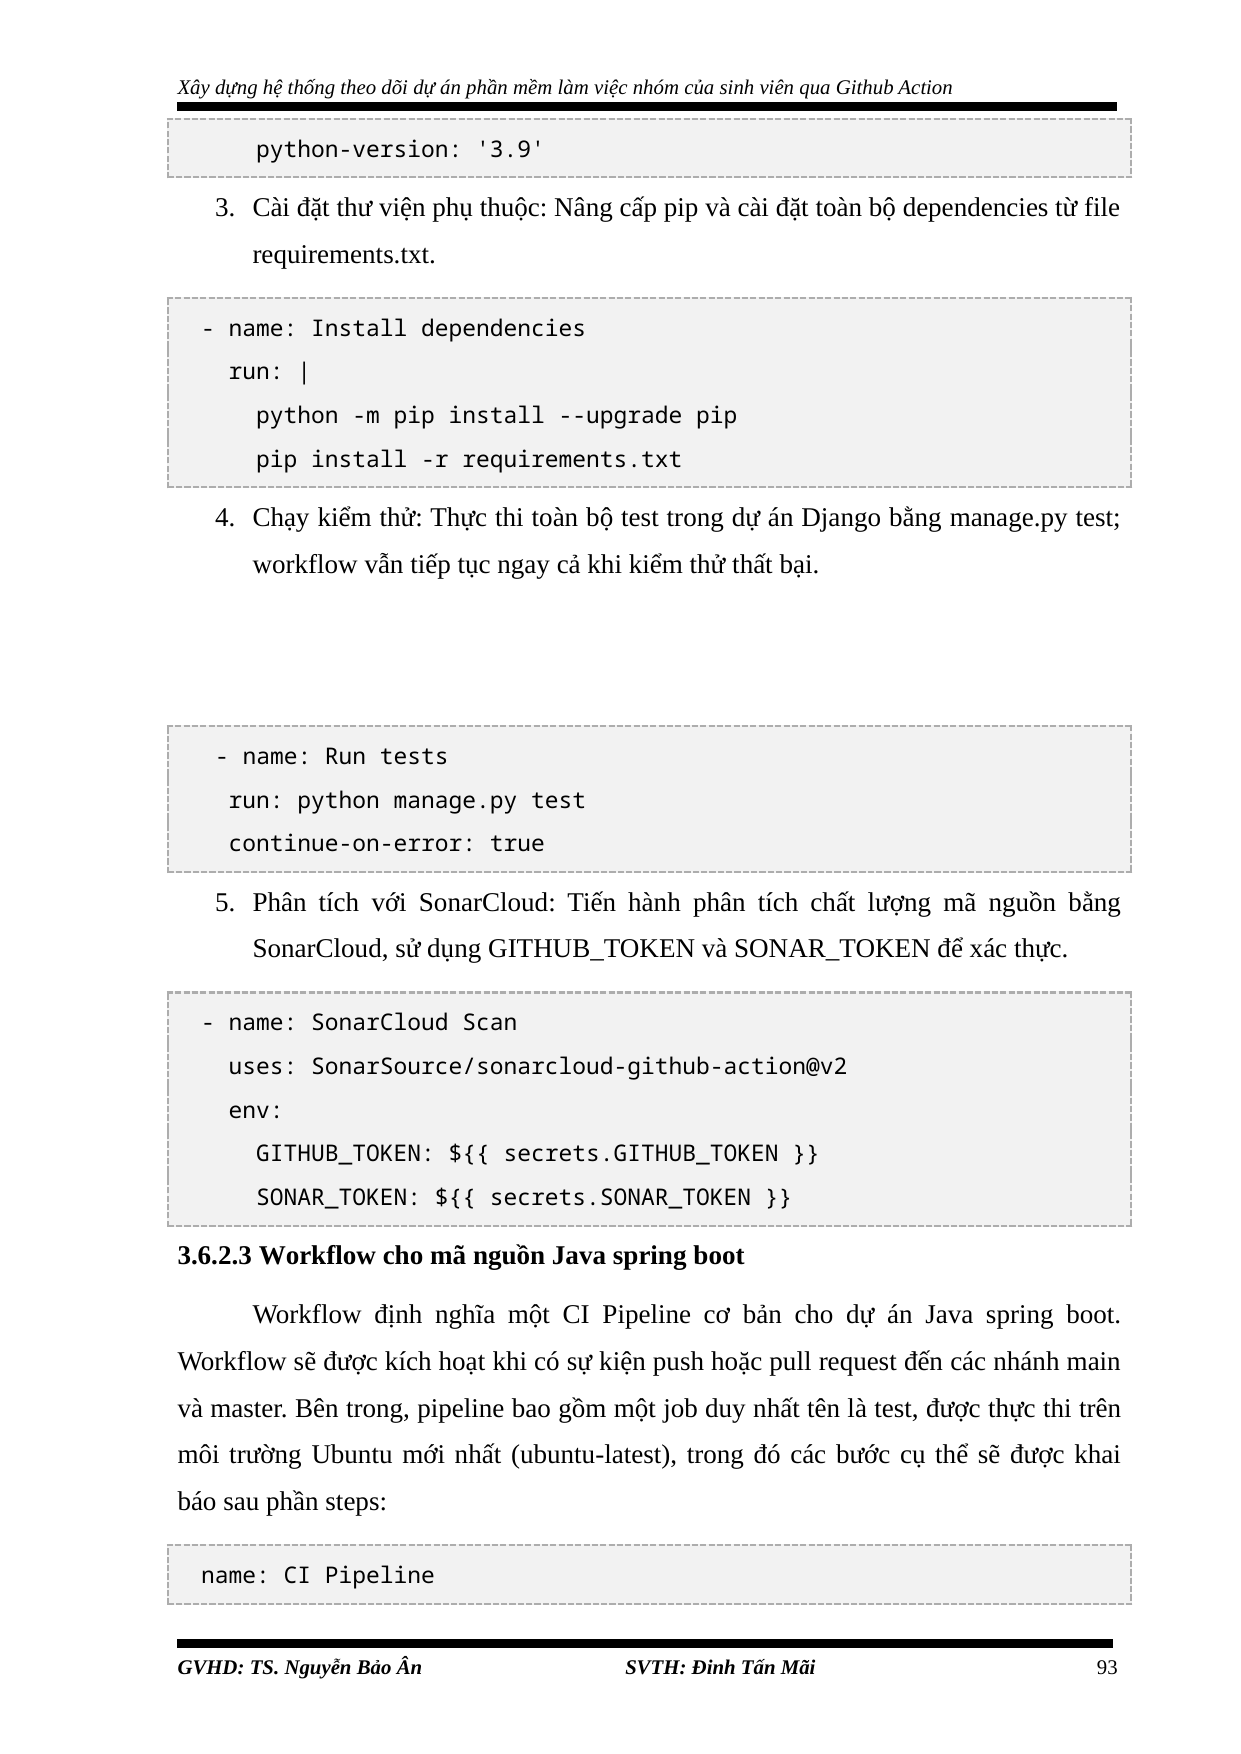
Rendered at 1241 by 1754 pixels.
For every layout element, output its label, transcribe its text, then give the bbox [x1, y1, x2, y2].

text uses: SonarSource/sonarcloud-github-action@v2 [167, 1035, 1132, 1079]
text SONAR_TOKEN: ${{ secrets.SONAR_TOKEN }} [167, 1166, 1132, 1227]
text name: CI Pipeline [167, 1544, 1132, 1605]
text GITHUB_TOKEN: ${{ secrets.GITHUB_TOKEN }} [167, 1123, 1132, 1166]
text Workflow định nghĩa một CI Pipeline cơ bản cho dự án Java spring boot. Workflow sẽ được kích hoạt khi có sự kiện push hoặc pull request đến các nhánh main và master. Bên trong, pipeline bao gồm một job duy nhất tên là test, được thực thi trên môi trường Ubuntu mới nhất (ubuntu-latest), trong đó các bước cụ thể sẽ được khai báo sau phần steps: [177, 1298, 1122, 1516]
text - name: Install dependencies [167, 297, 1132, 341]
text python-version: '3.9' [167, 118, 1132, 178]
list Chạy kiểm thử: Thực thi toàn bộ test trong dự án Django bằng manage.py test; workflow vẫn tiếp tục ngay cả khi kiểm thử thất bại. [215, 501, 1122, 579]
text run: python manage.py test [167, 769, 1132, 813]
list Phân tích với SonarCloud: Tiến hành phân tích chất lượng mã nguồn bằng SonarCloud, sử dụng GITHUB_TOKEN và SONAR_TOKEN để xác thực. [215, 886, 1122, 963]
text - name: SonarCloud Scan [167, 991, 1132, 1035]
subtitle Workflow cho mã nguồn Java spring boot [177, 1239, 1122, 1271]
text continue-on-error: true [167, 813, 1132, 873]
text env: [167, 1079, 1132, 1123]
text python -m pip install --upgrade pip [167, 384, 1132, 428]
text - name: Run tests [167, 725, 1132, 769]
text pip install -r requirements.txt [167, 428, 1132, 488]
list Cài đặt thư viện phụ thuộc: Nâng cấp pip và cài đặt toàn bộ dependencies từ file requirements.txt. [215, 191, 1122, 269]
text run: | [167, 341, 1132, 384]
